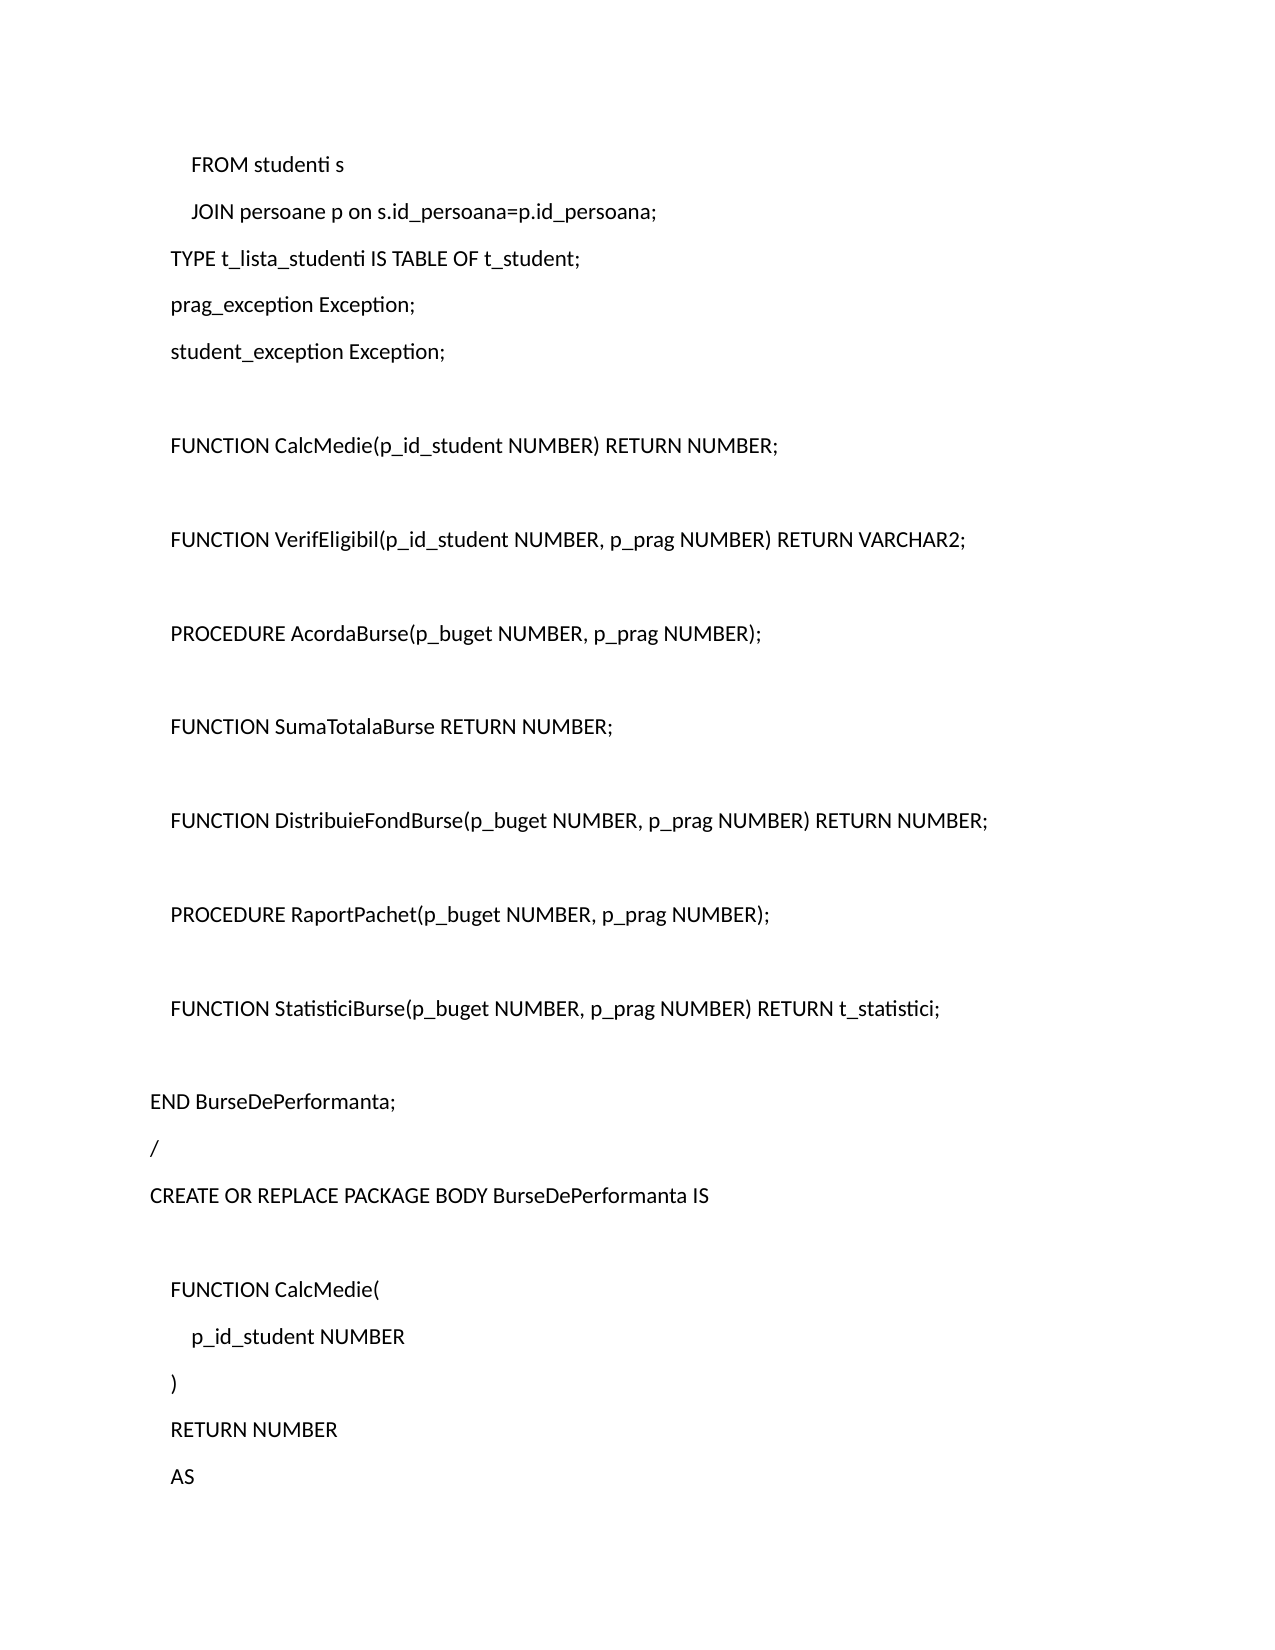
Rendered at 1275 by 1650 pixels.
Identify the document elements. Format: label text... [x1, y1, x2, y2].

text PROCEDURE AcordaBurse(p_buget NUMBER, p_prag NUMBER); [150, 619, 1125, 647]
text ) [150, 1369, 1125, 1397]
text FUNCTION CalcMedie(p_id_student NUMBER) RETURN NUMBER; [150, 431, 1125, 459]
text student_exception Exception; [150, 337, 1125, 366]
text JOIN persoane p on s.id_persoana=p.id_persoana; [150, 197, 1125, 225]
text p_id_student NUMBER [150, 1322, 1125, 1350]
text FUNCTION DistribuieFondBurse(p_buget NUMBER, p_prag NUMBER) RETURN NUMBER; [150, 806, 1125, 834]
text CREATE OR REPLACE PACKAGE BODY BurseDePerformanta IS [150, 1181, 1125, 1209]
text FROM studenti s [150, 150, 1125, 178]
text RETURN NUMBER [150, 1416, 1125, 1444]
text PROCEDURE RaportPachet(p_buget NUMBER, p_prag NUMBER); [150, 900, 1125, 928]
text prag_exception Exception; [150, 291, 1125, 319]
text FUNCTION StatisticiBurse(p_buget NUMBER, p_prag NUMBER) RETURN t_statistici; [150, 994, 1125, 1022]
text END BurseDePerformanta; [150, 1087, 1125, 1116]
text FUNCTION SumaTotalaBurse RETURN NUMBER; [150, 712, 1125, 741]
text TYPE t_lista_studenti IS TABLE OF t_student; [150, 244, 1125, 272]
text AS [150, 1462, 1125, 1491]
text FUNCTION VerifEligibil(p_id_student NUMBER, p_prag NUMBER) RETURN VARCHAR2; [150, 525, 1125, 553]
text / [150, 1134, 1125, 1162]
text FUNCTION CalcMedie( [150, 1275, 1125, 1303]
